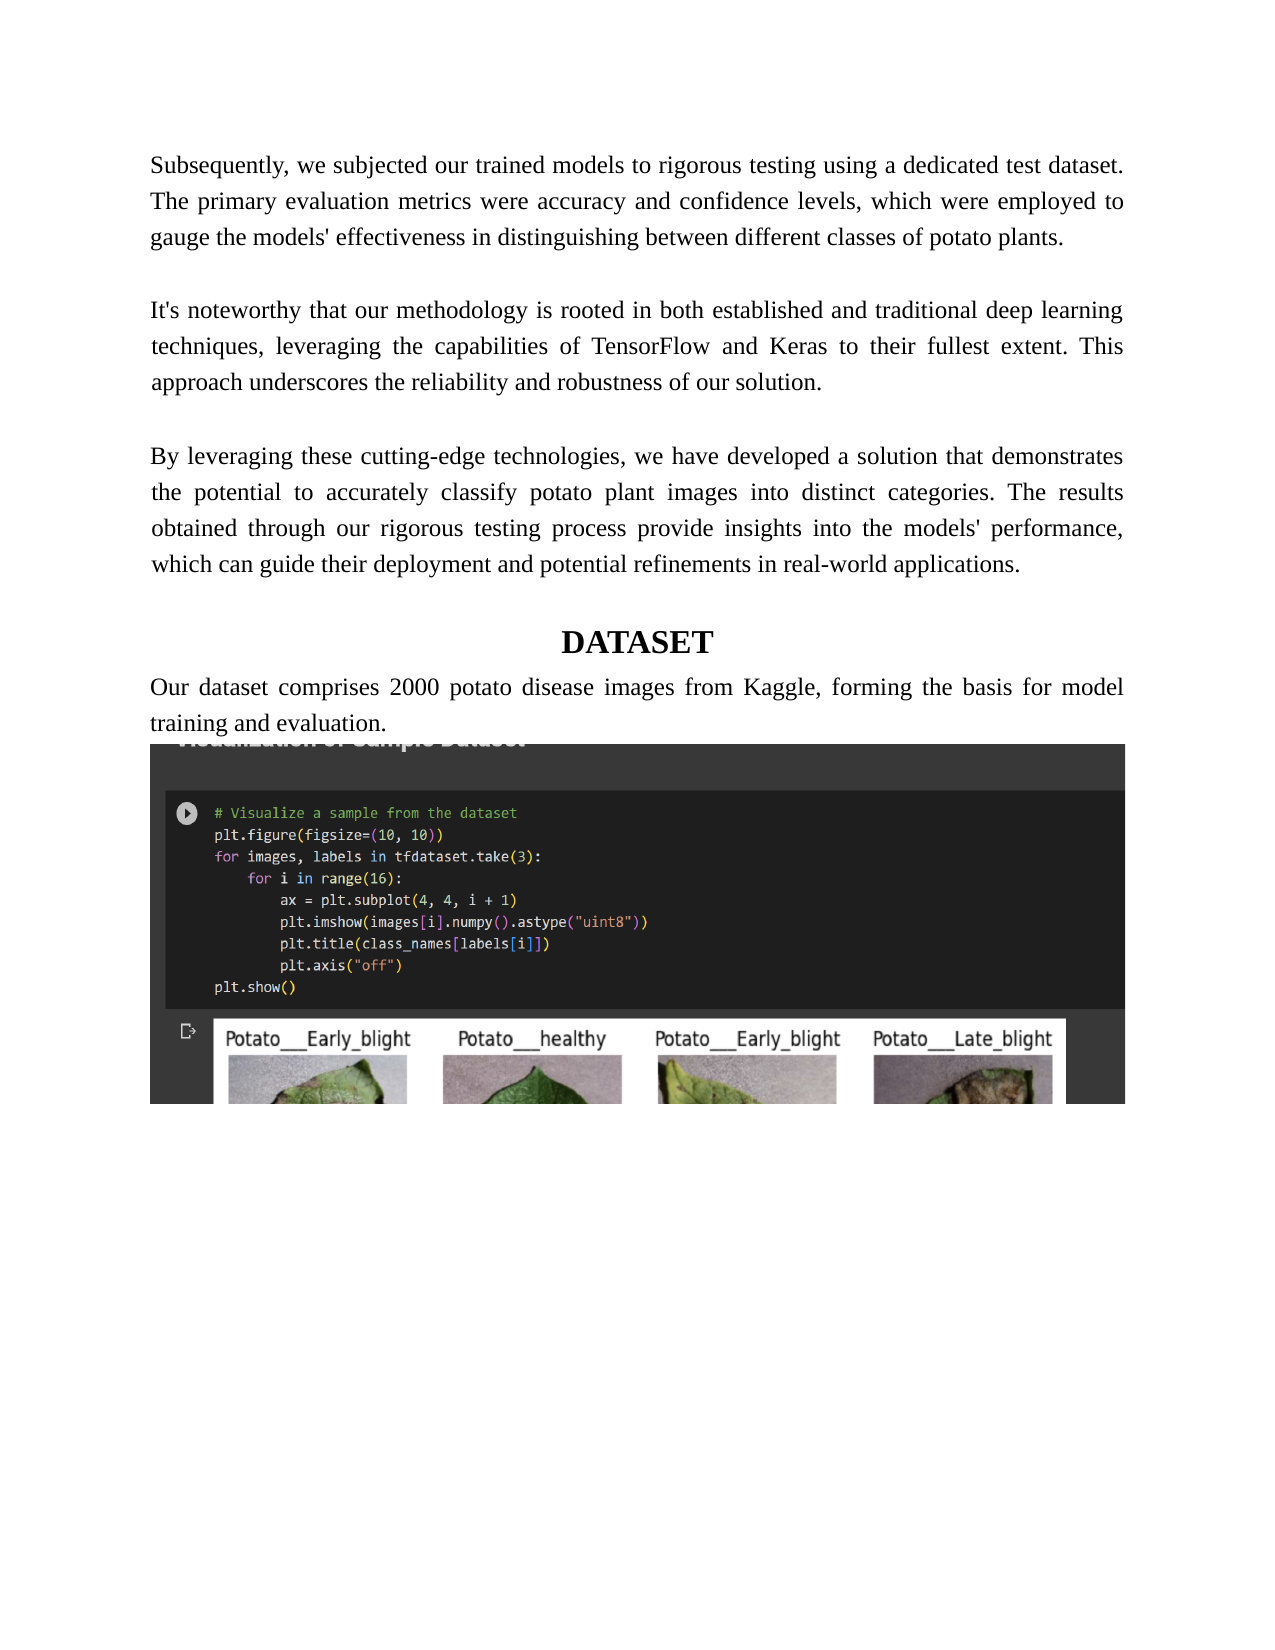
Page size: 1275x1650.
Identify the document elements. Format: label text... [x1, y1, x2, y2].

text Subsequently, we subjected our trained models to rigorous testing using a dedicated test dataset. The primary evaluation metrics were accuracy and confidence levels, which were employed to gauge the models' effectiveness in distinguishing between different classes of potato plants. [150, 150, 1125, 251]
text It's noteworthy that our methodology is rooted in both established and traditional deep learning techniques, leveraging the capabilities of TensorFlow and Keras to their fullest extent. This approach underscores the reliability and robustness of our solution. [150, 295, 1125, 396]
subtitle DATASET [150, 622, 1125, 661]
text Our dataset comprises 2000 potato disease images from Kaggle, forming the basis for model training and evaluation. [150, 672, 1125, 737]
text By leveraging these cutting-edge technologies, we have developed a solution that demonstrates the potential to accurately classify potato plant images into distinct categories. The results obtained through our rigorous testing process provide insights into the models' performance, which can guide their deployment and potential refinements in real-world applications. [150, 441, 1125, 577]
picture [150, 744, 1125, 1104]
